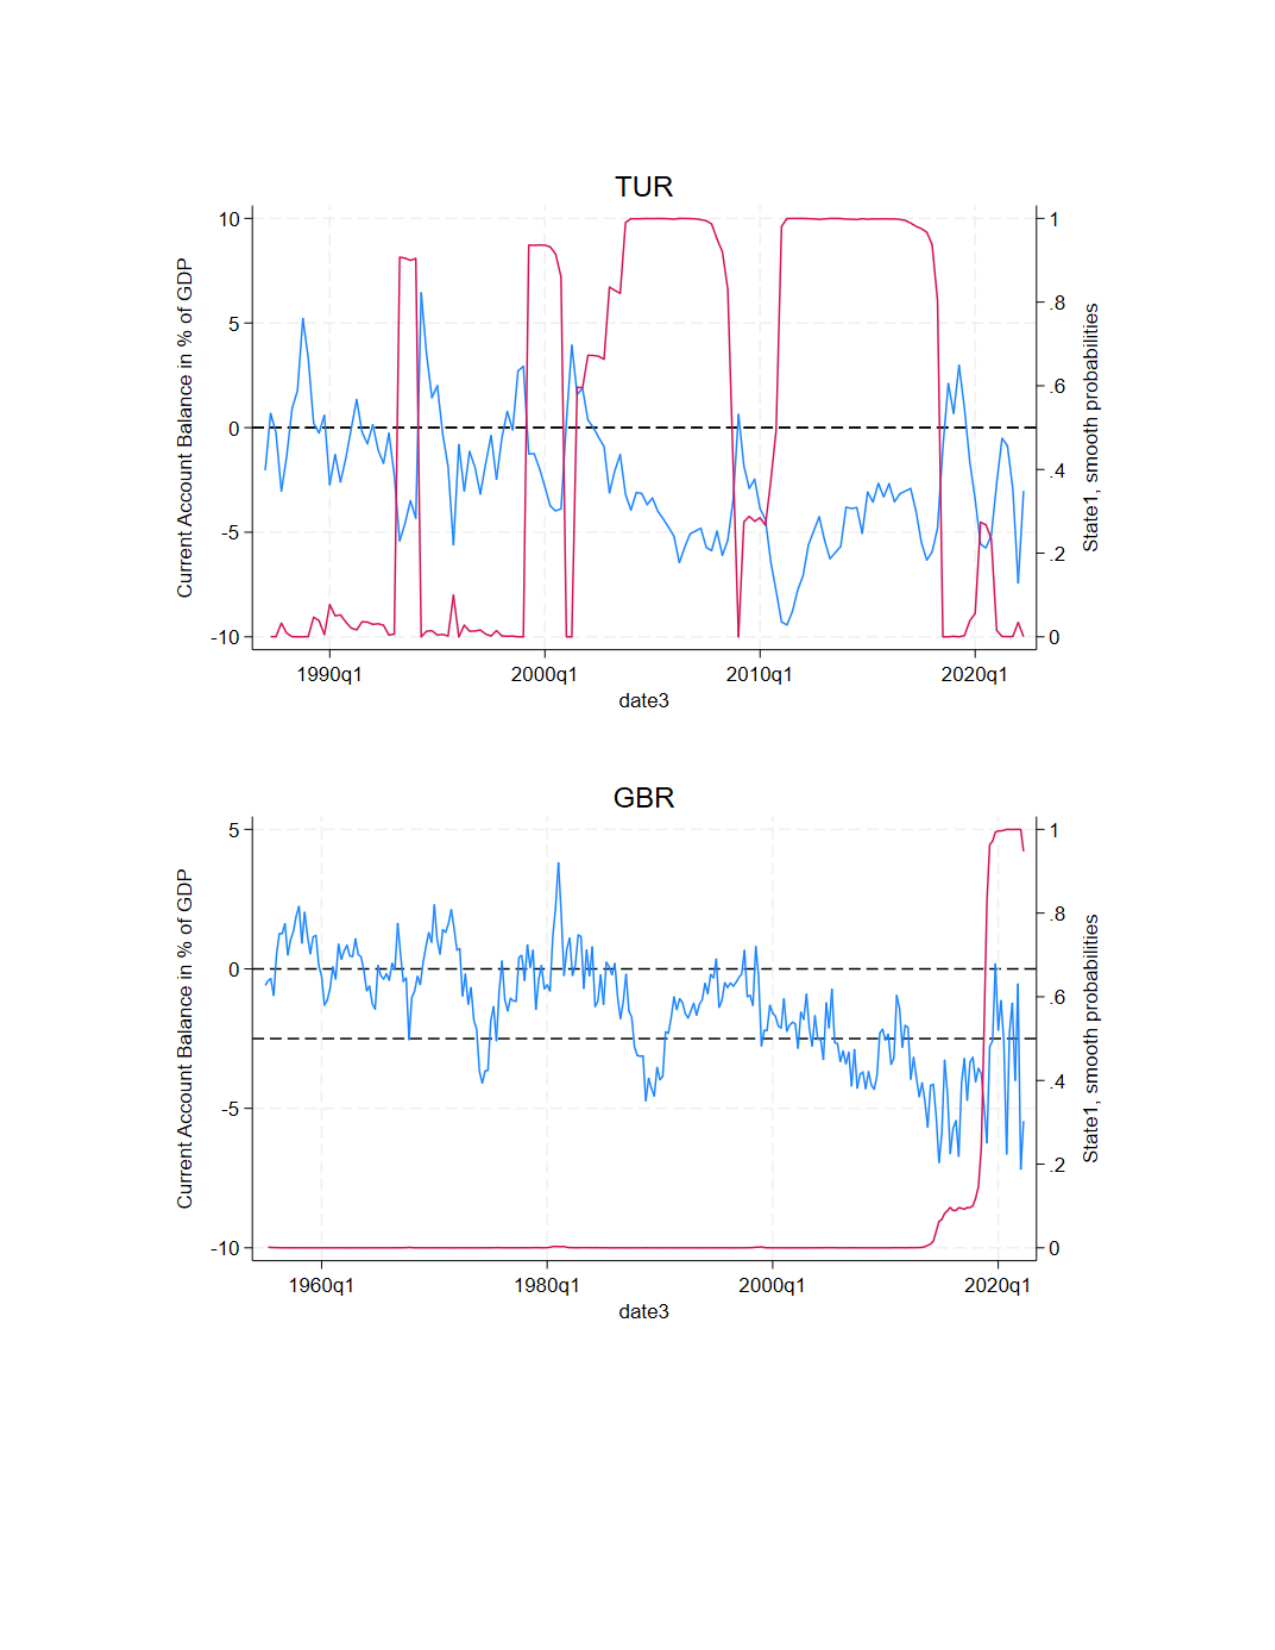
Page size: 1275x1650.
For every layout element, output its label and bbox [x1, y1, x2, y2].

picture [150, 761, 1125, 1347]
picture [150, 150, 1125, 736]
